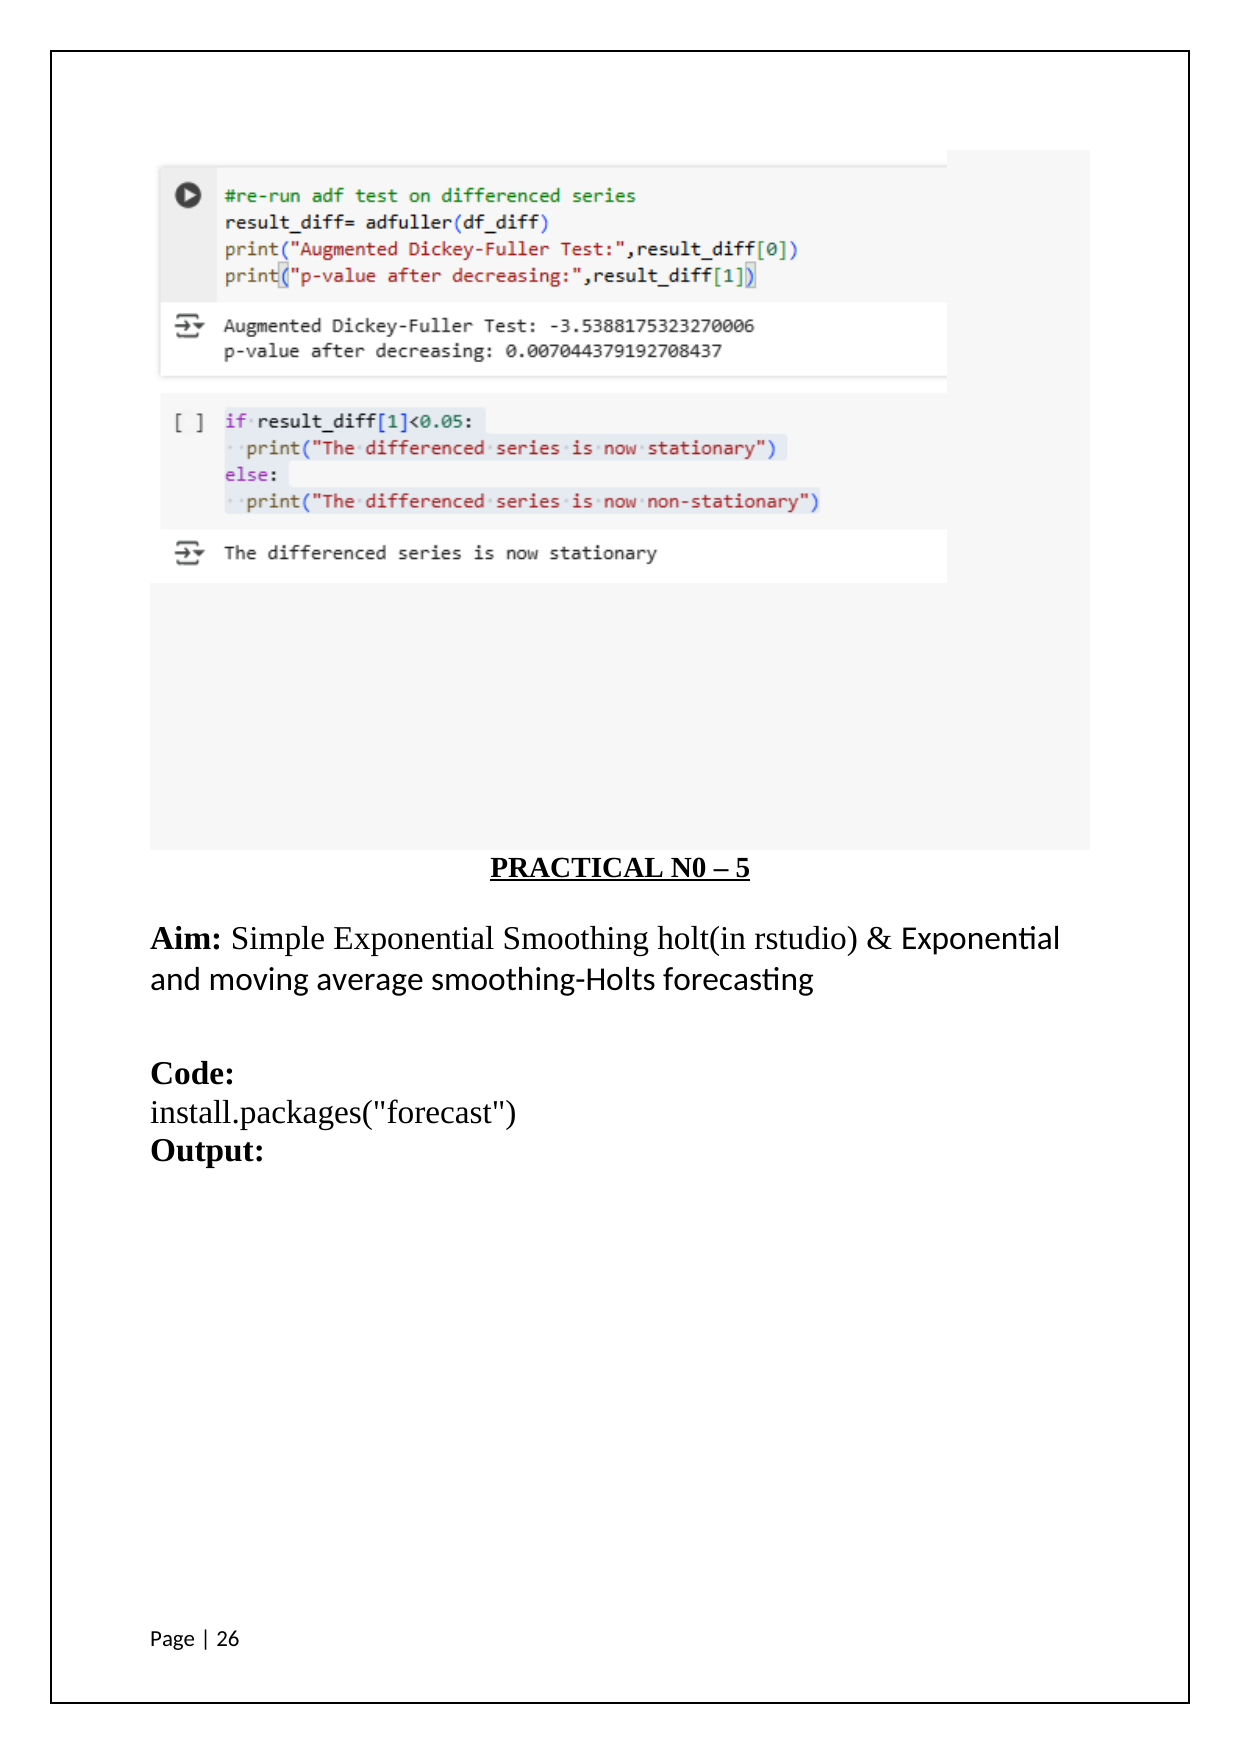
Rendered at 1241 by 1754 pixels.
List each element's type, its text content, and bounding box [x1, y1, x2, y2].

text Code: [150, 1054, 1090, 1092]
picture [150, 150, 947, 583]
text Output: [150, 1130, 1090, 1169]
text Aim: Simple Exponential Smoothing holt(in rstudio) & Exponential and moving average smoothing-Holts forecasting [150, 917, 1090, 999]
text install.packages("forecast") [150, 1092, 1090, 1130]
text PRACTICAL N0 – 5 [150, 850, 1090, 884]
